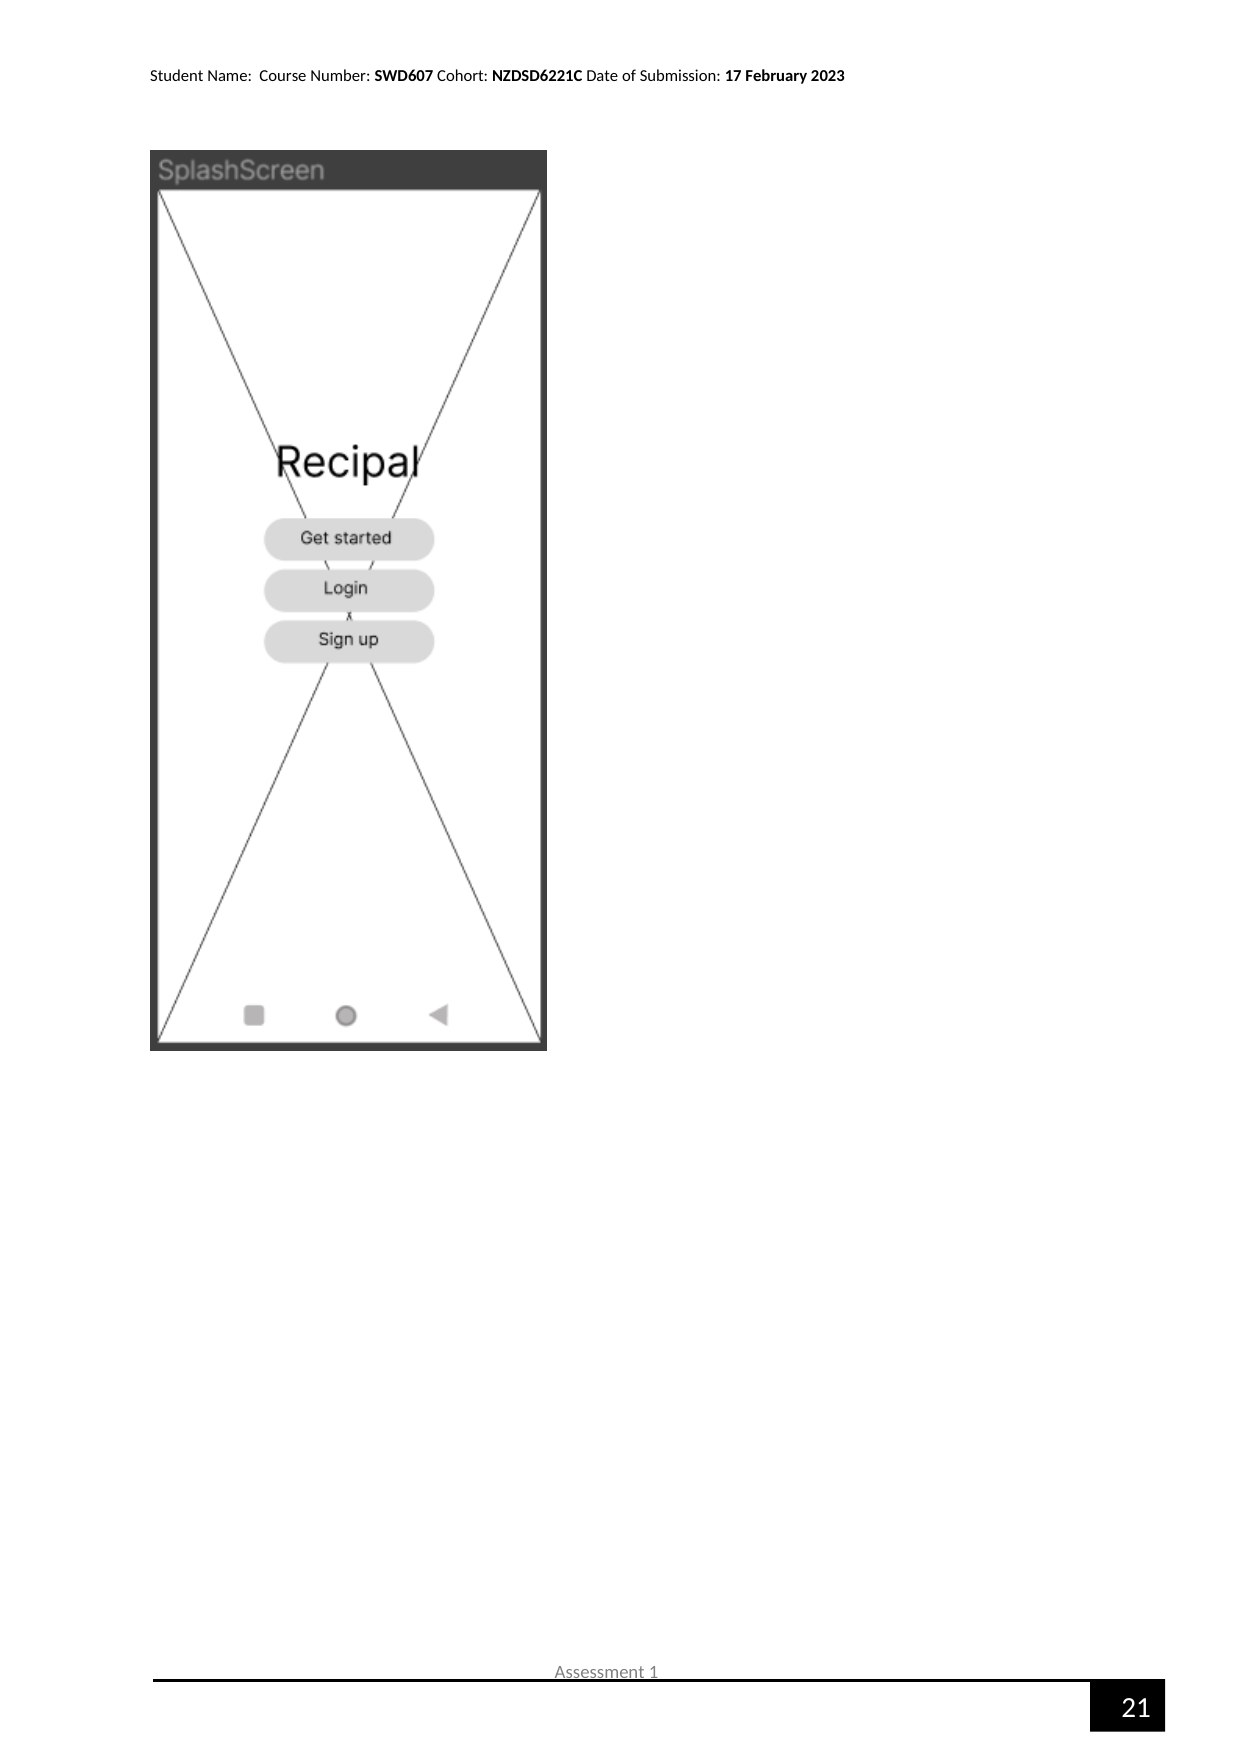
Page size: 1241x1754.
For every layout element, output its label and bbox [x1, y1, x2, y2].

picture [150, 150, 547, 1051]
